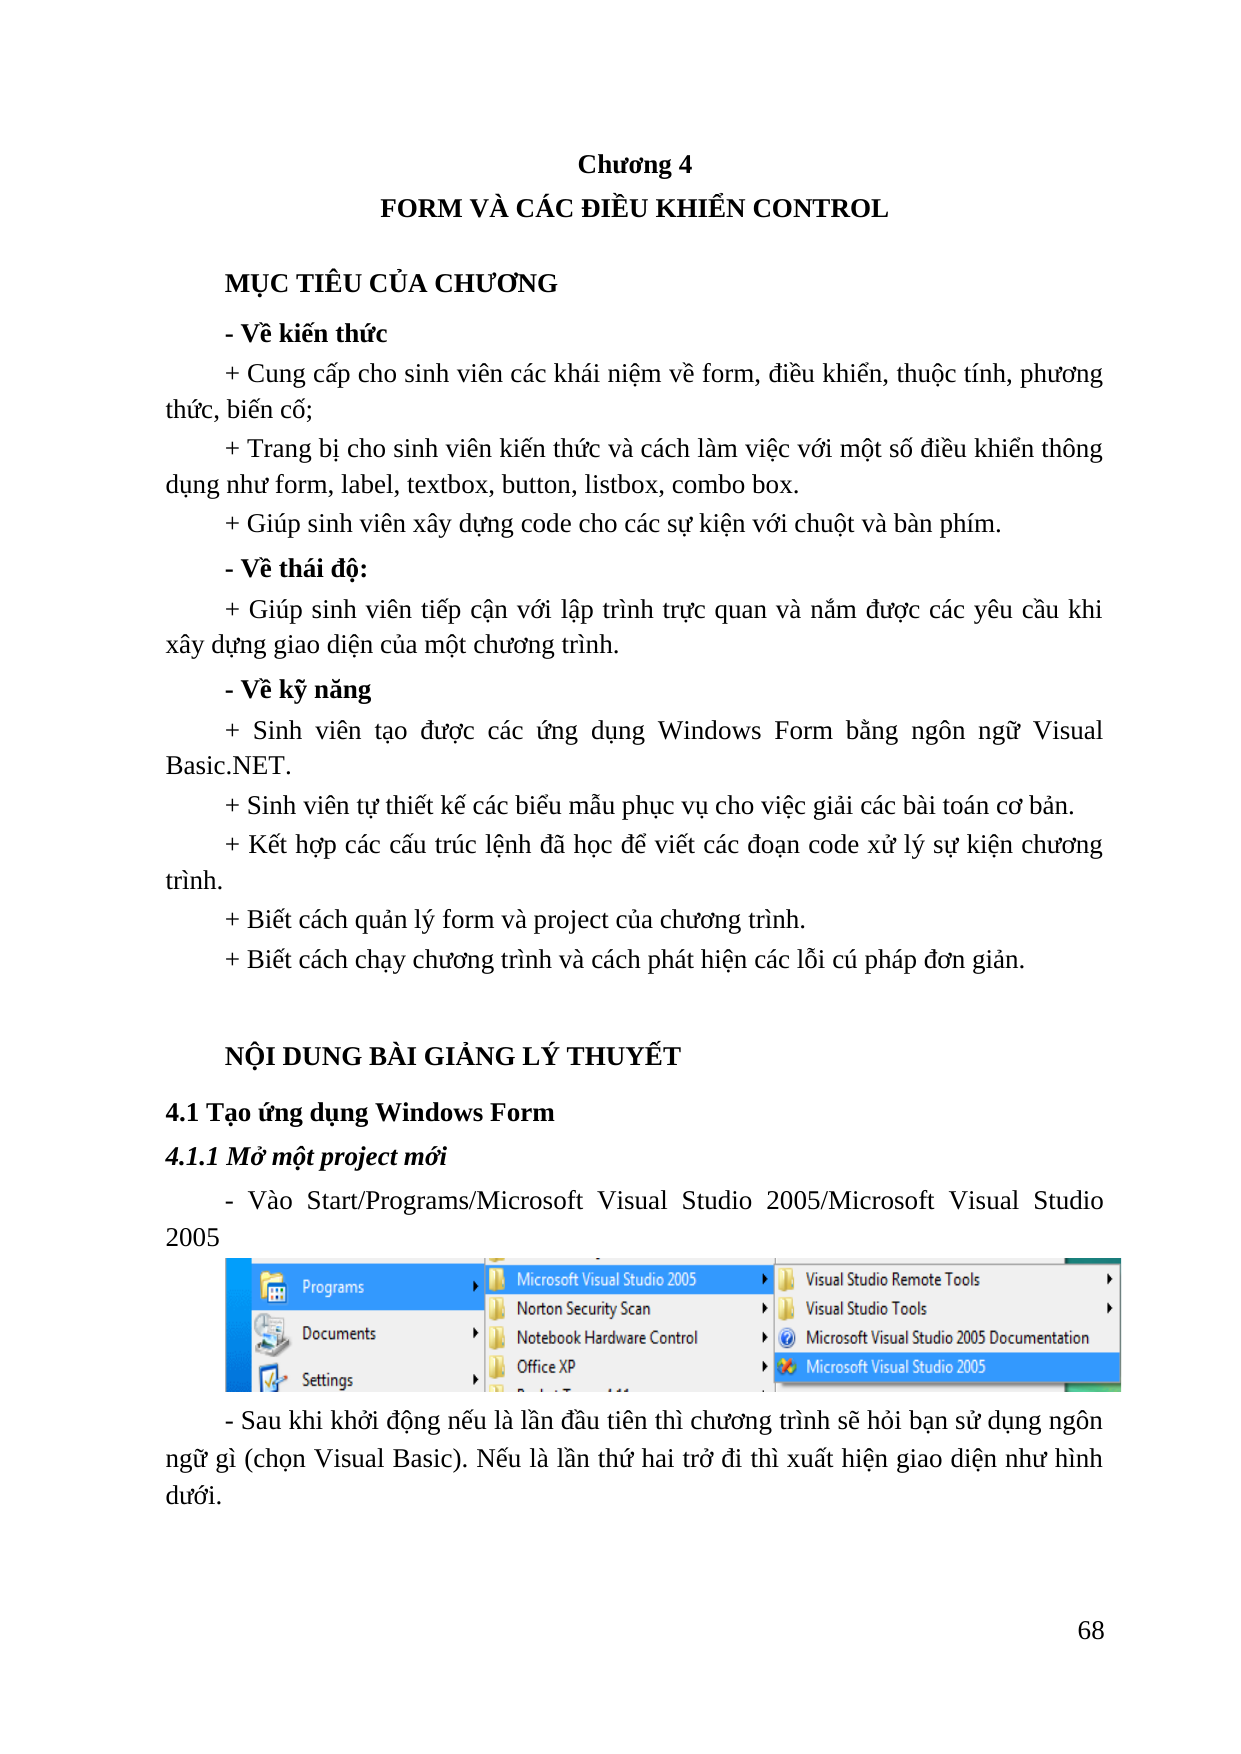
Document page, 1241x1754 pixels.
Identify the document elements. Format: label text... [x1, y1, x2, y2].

text - Về thái độ: [165, 546, 1104, 584]
text - Về kỹ năng [165, 667, 1104, 704]
text + Giúp sinh viên tiếp cận với lập trình trực quan và nắm được các yêu cầu khi xây dựng giao diện của một chương trình. [165, 590, 1104, 661]
text - Về kiến thức [165, 311, 1104, 348]
text - Sau khi khởi động nếu là lần đầu tiên thì chương trình sẽ hỏi bạn sử dụng ngôn ngữ gì (chọn Visual Basic). Nếu là lần thứ hai trở đi thì xuất hiện giao diện như hình dưới. [165, 1398, 1104, 1510]
text + Giúp sinh viên xây dựng code cho các sự kiện với chuột và bàn phím. [165, 504, 1104, 540]
text - Vào Start/Programs/Microsoft Visual Studio 2005/Microsoft Visual Studio 2005 [165, 1177, 1104, 1252]
text FORM VÀ CÁC ĐIỀU KHIỂN CONTROL [165, 186, 1104, 223]
text + Biết cách chạy chương trình và cách phát hiện các lỗi cú pháp đơn giản. [165, 940, 1104, 975]
text + Cung cấp cho sinh viên các khái niệm về form, điều khiển, thuộc tính, phương thức, biến cố; [165, 354, 1104, 425]
text 4.1 Tạo ứng dụng Windows Form [165, 1090, 1104, 1127]
text + Trang bị cho sinh viên kiến thức và cách làm việc với một số điều khiển thông dụng như form, label, textbox, button, listbox, combo box. [165, 429, 1104, 500]
text NỘI DUNG BÀI GIẢNG LÝ THUYẾT [165, 1034, 1104, 1071]
text + Kết hợp các cấu trúc lệnh đã học để viết các đoạn code xử lý sự kiện chương trình. [165, 825, 1104, 896]
text Chương 4 [165, 142, 1104, 179]
text 4.1.1 Mở một project mới [165, 1134, 1104, 1171]
text + Biết cách quản lý form và project của chương trình. [165, 900, 1104, 936]
text MỤC TIÊU CỦA CHƯƠNG [165, 261, 1104, 298]
text + Sinh viên tạo được các ứng dụng Windows Form bằng ngôn ngữ Visual Basic.NET. [165, 711, 1104, 782]
text + Sinh viên tự thiết kế các biểu mẫu phục vụ cho việc giải các bài toán cơ bản. [165, 786, 1104, 821]
picture [224, 1258, 1122, 1392]
